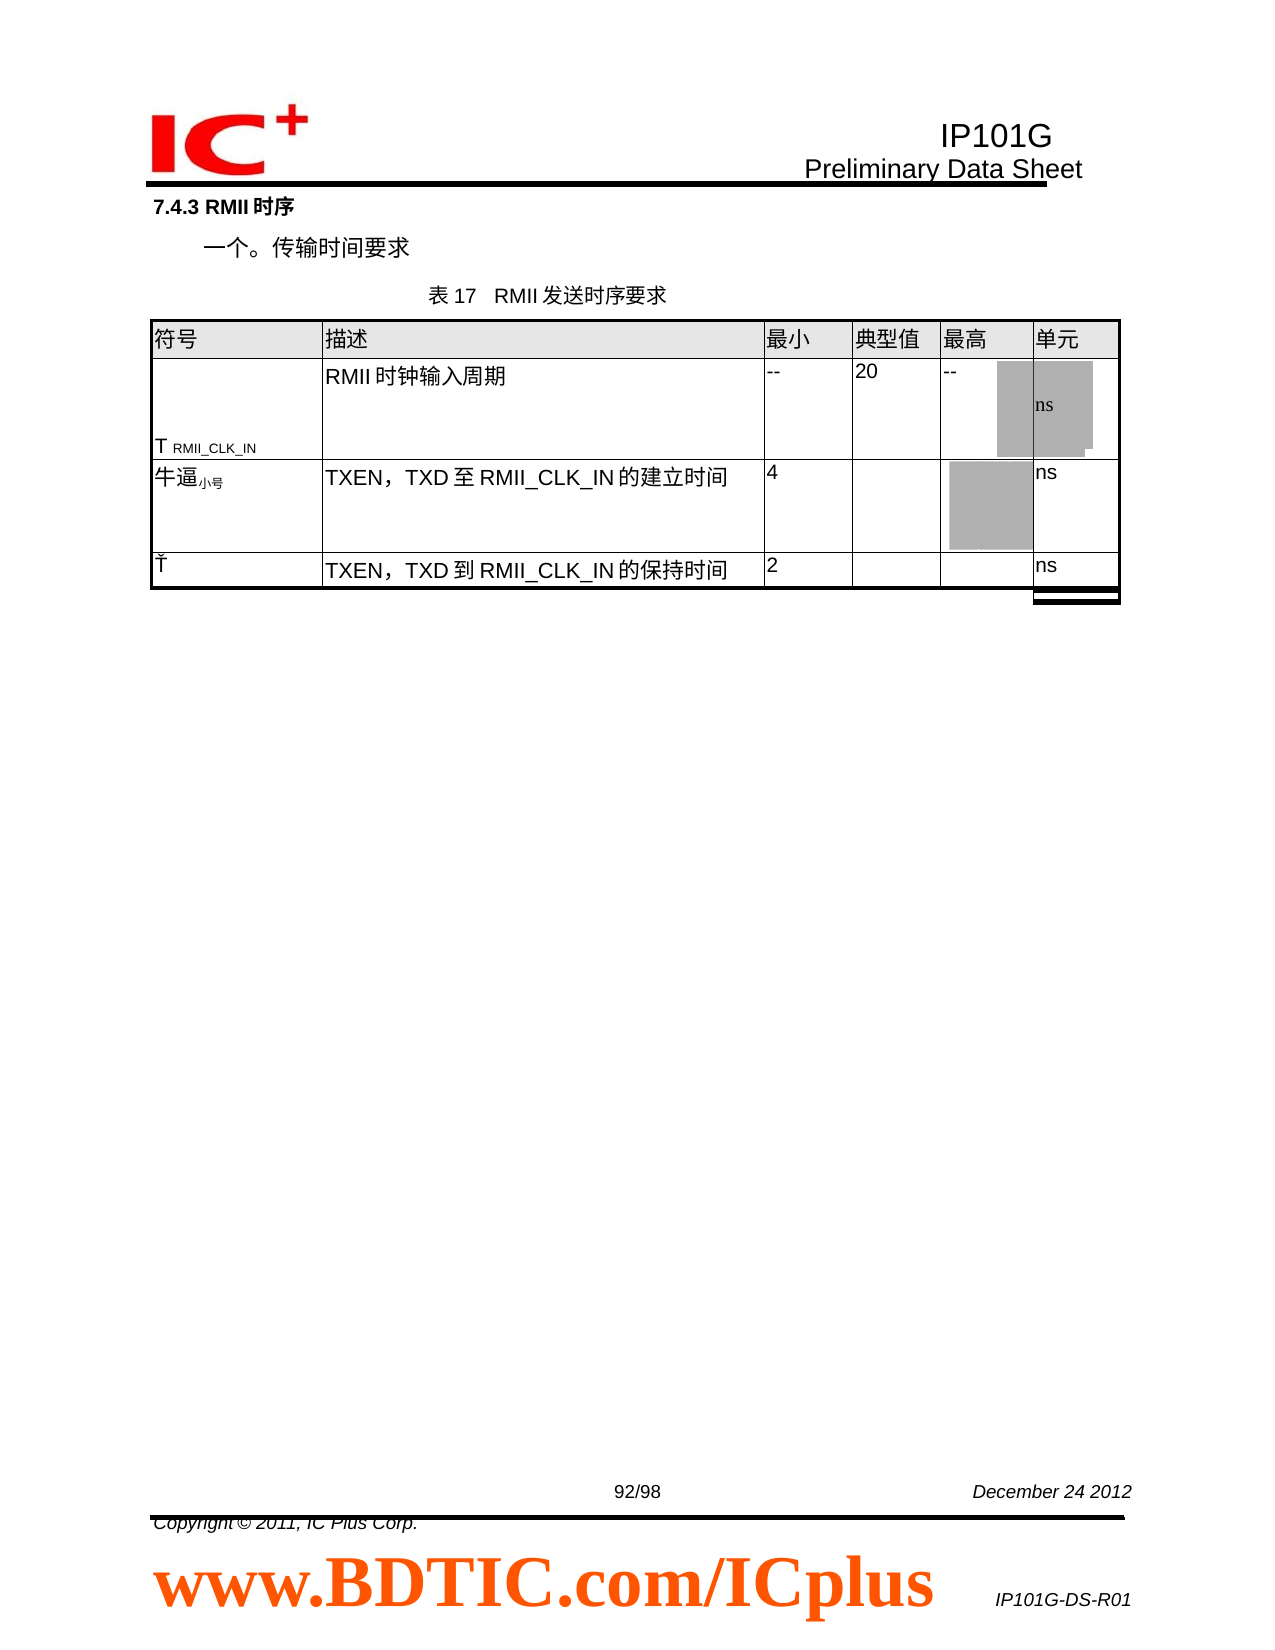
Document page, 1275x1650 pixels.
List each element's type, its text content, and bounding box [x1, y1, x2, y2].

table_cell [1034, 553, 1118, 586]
text 一个。传输时间要求 [203, 230, 1133, 263]
text 表17 RMII发送时序要求 [428, 280, 1133, 310]
picture [948, 460, 1034, 551]
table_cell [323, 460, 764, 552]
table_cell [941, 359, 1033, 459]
subtitle 7.4.3 RMII时序 [153, 100, 693, 221]
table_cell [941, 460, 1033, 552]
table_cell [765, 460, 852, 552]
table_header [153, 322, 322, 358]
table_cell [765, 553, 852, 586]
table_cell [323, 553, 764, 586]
picture [116, 75, 328, 182]
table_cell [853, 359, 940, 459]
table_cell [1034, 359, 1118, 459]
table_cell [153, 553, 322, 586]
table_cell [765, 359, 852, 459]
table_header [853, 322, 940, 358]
picture [995, 359, 1094, 458]
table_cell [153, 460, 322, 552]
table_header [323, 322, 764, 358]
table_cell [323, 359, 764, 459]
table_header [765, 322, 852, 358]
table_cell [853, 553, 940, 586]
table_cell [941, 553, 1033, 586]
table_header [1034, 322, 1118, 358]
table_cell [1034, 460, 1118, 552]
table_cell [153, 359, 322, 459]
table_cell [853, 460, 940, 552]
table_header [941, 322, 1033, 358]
